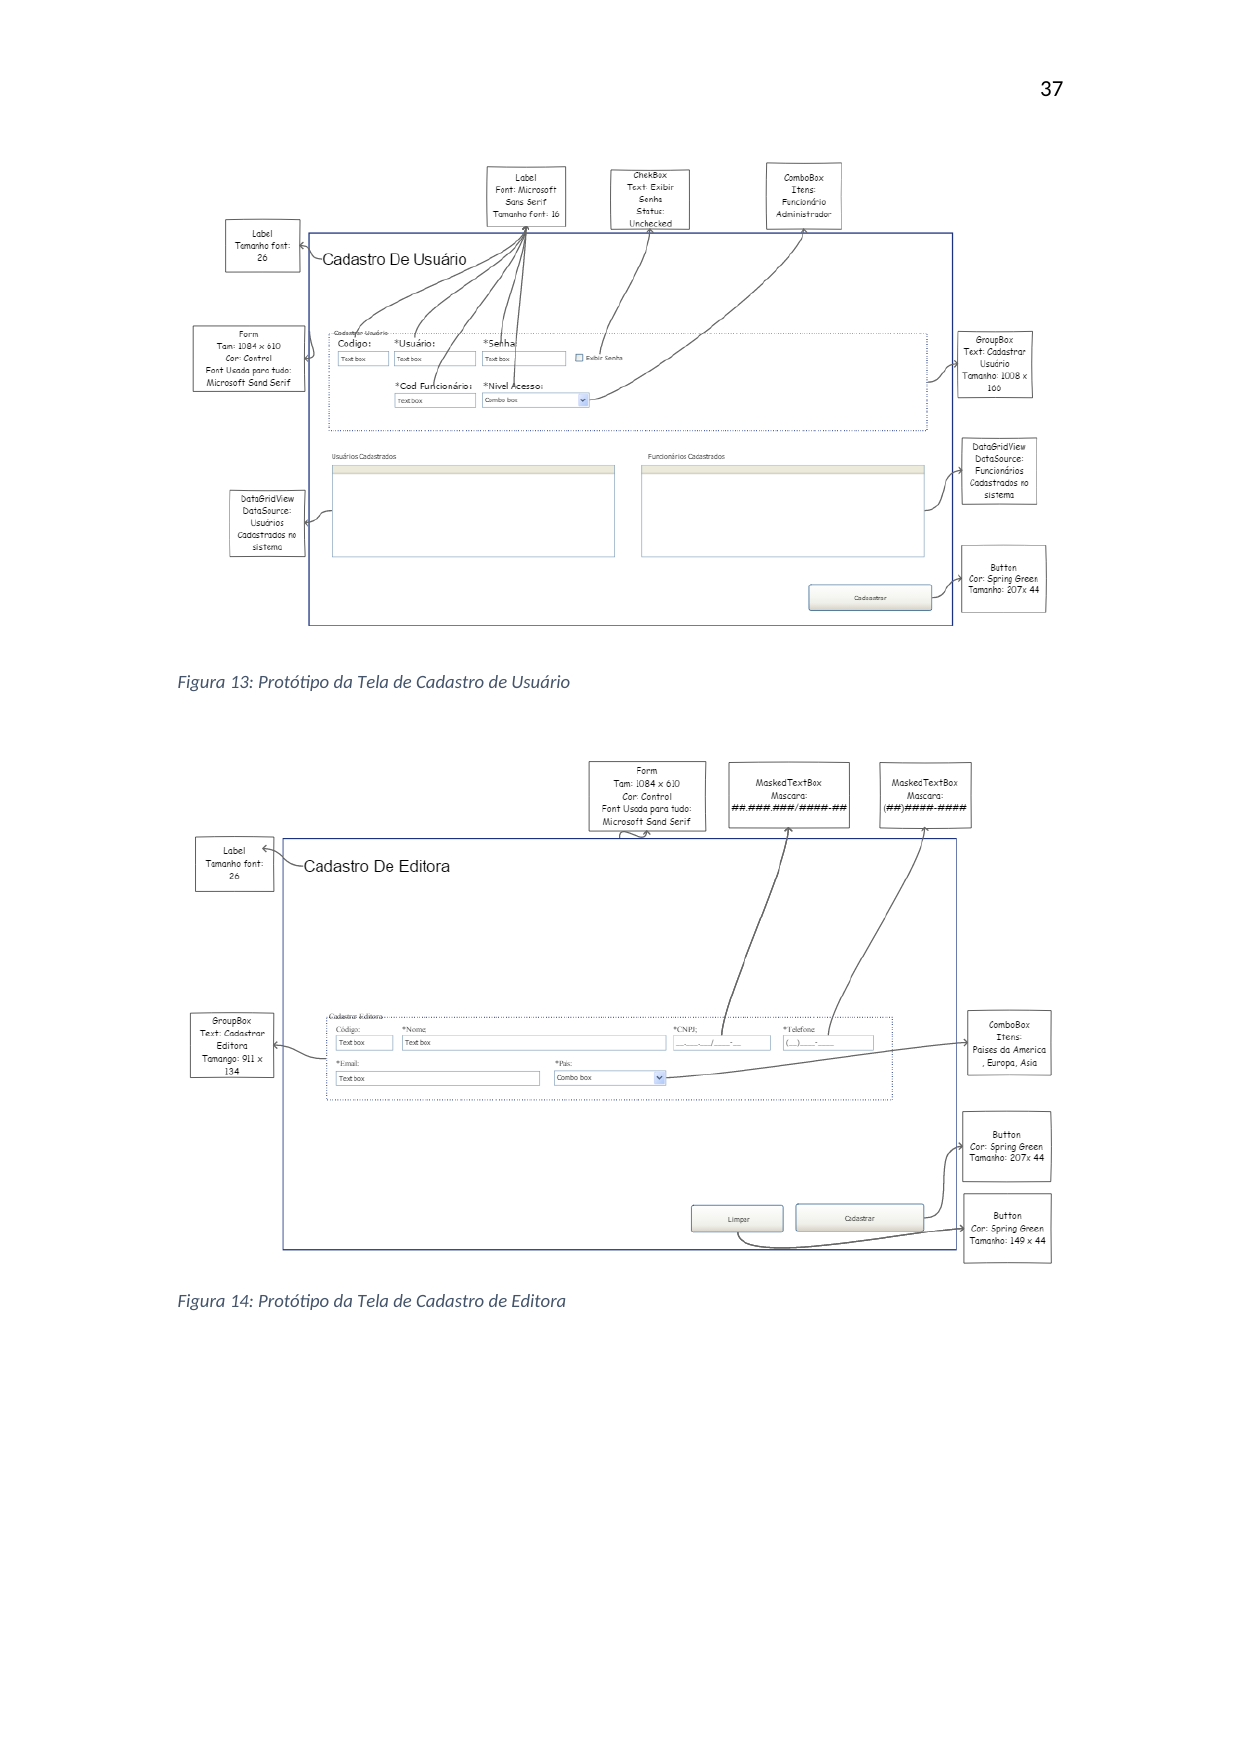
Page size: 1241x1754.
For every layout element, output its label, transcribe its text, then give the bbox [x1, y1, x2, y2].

picture [177, 147, 1063, 652]
text Figura 13: Protótipo da Tela de Cadastro de Usuário [177, 671, 1063, 694]
text Figura 14: Protótipo da Tela de Cadastro de Editora [177, 1289, 1063, 1312]
picture [177, 761, 1063, 1271]
